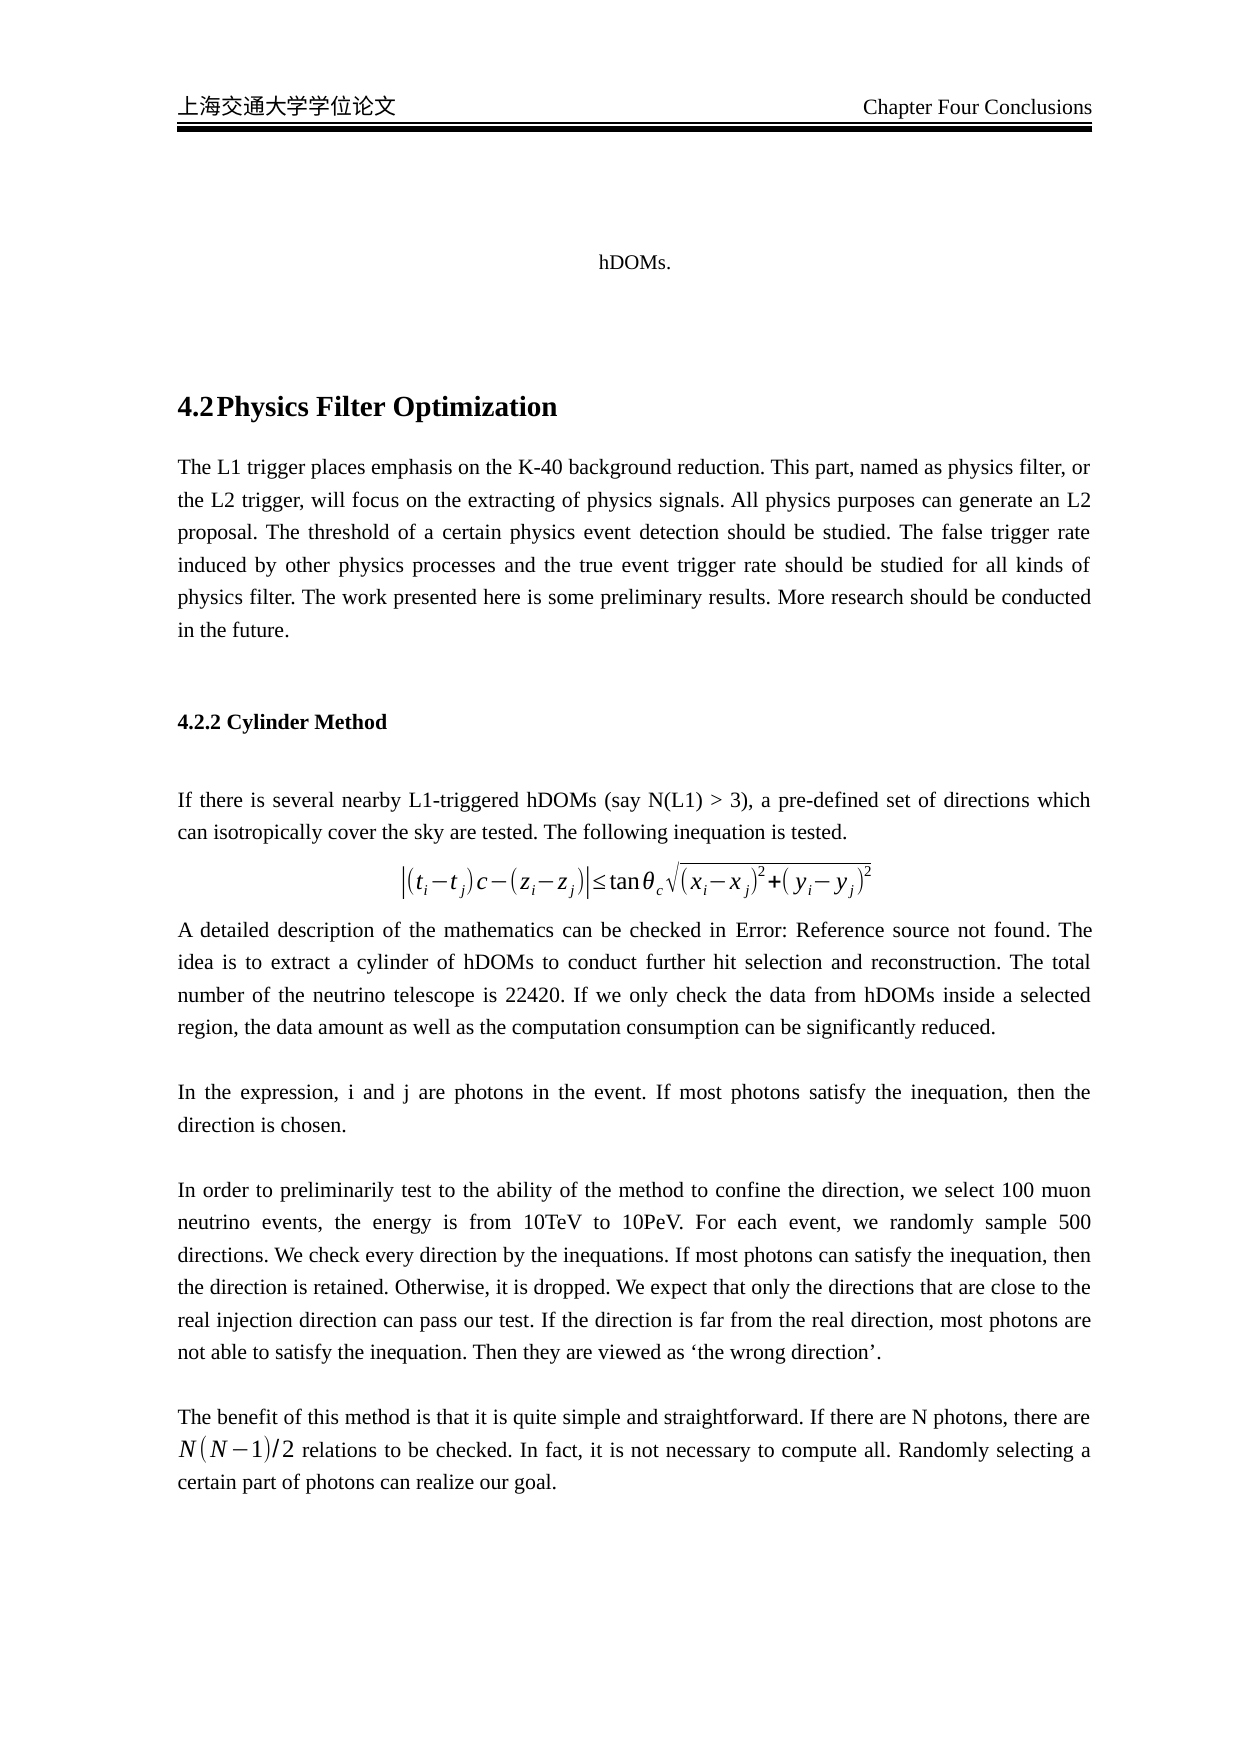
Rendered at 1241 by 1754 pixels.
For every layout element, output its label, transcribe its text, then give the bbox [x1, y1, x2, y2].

subtitle Physics Filter Optimization [177, 373, 1092, 438]
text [177, 246, 1092, 279]
text If there is several nearby L1-triggered hDOMs (say N(L1) > 3), a pre-defined set of directions which can isotropically cover the sky are tested. The following inequation is tested. [177, 783, 1092, 848]
text The benefit of this method is that it is quite simple and straightforward. If there are N photons, there are relations to be checked. In fact, it is not necessary to compute all. Randomly selecting a certain part of photons can realize our goal. [177, 1401, 1092, 1498]
text The L1 trigger places emphasis on the K-40 background reduction. This part, named as physics filter, or the L2 trigger, will focus on the extracting of physics signals. All physics purposes can generate an L2 proposal. The threshold of a certain physics event detection should be studied. The false trigger rate induced by other physics processes and the true event trigger rate should be studied for all kinds of physics filter. The work presented here is some preliminary results. More research should be conducted in the future. [177, 451, 1092, 646]
text In the expression, i and j are photons in the event. If most photons satisfy the inequation, then the direction is chosen. [177, 1076, 1092, 1141]
subtitle 4.2.2 Cylinder Method [177, 705, 1092, 738]
text In order to preliminarily test to the ability of the method to confine the direction, we select 100 muon neutrino events, the energy is from 10TeV to 10PeV. For each event, we randomly sample 500 directions. We check every direction by the inequations. If most photons can satisfy the inequation, then the direction is retained. Otherwise, it is dropped. We expect that only the directions that are close to the real injection direction can pass our test. If the direction is far from the real direction, most photons are not able to satisfy the inequation. Then they are viewed as ‘the wrong direction’. [177, 1173, 1092, 1368]
